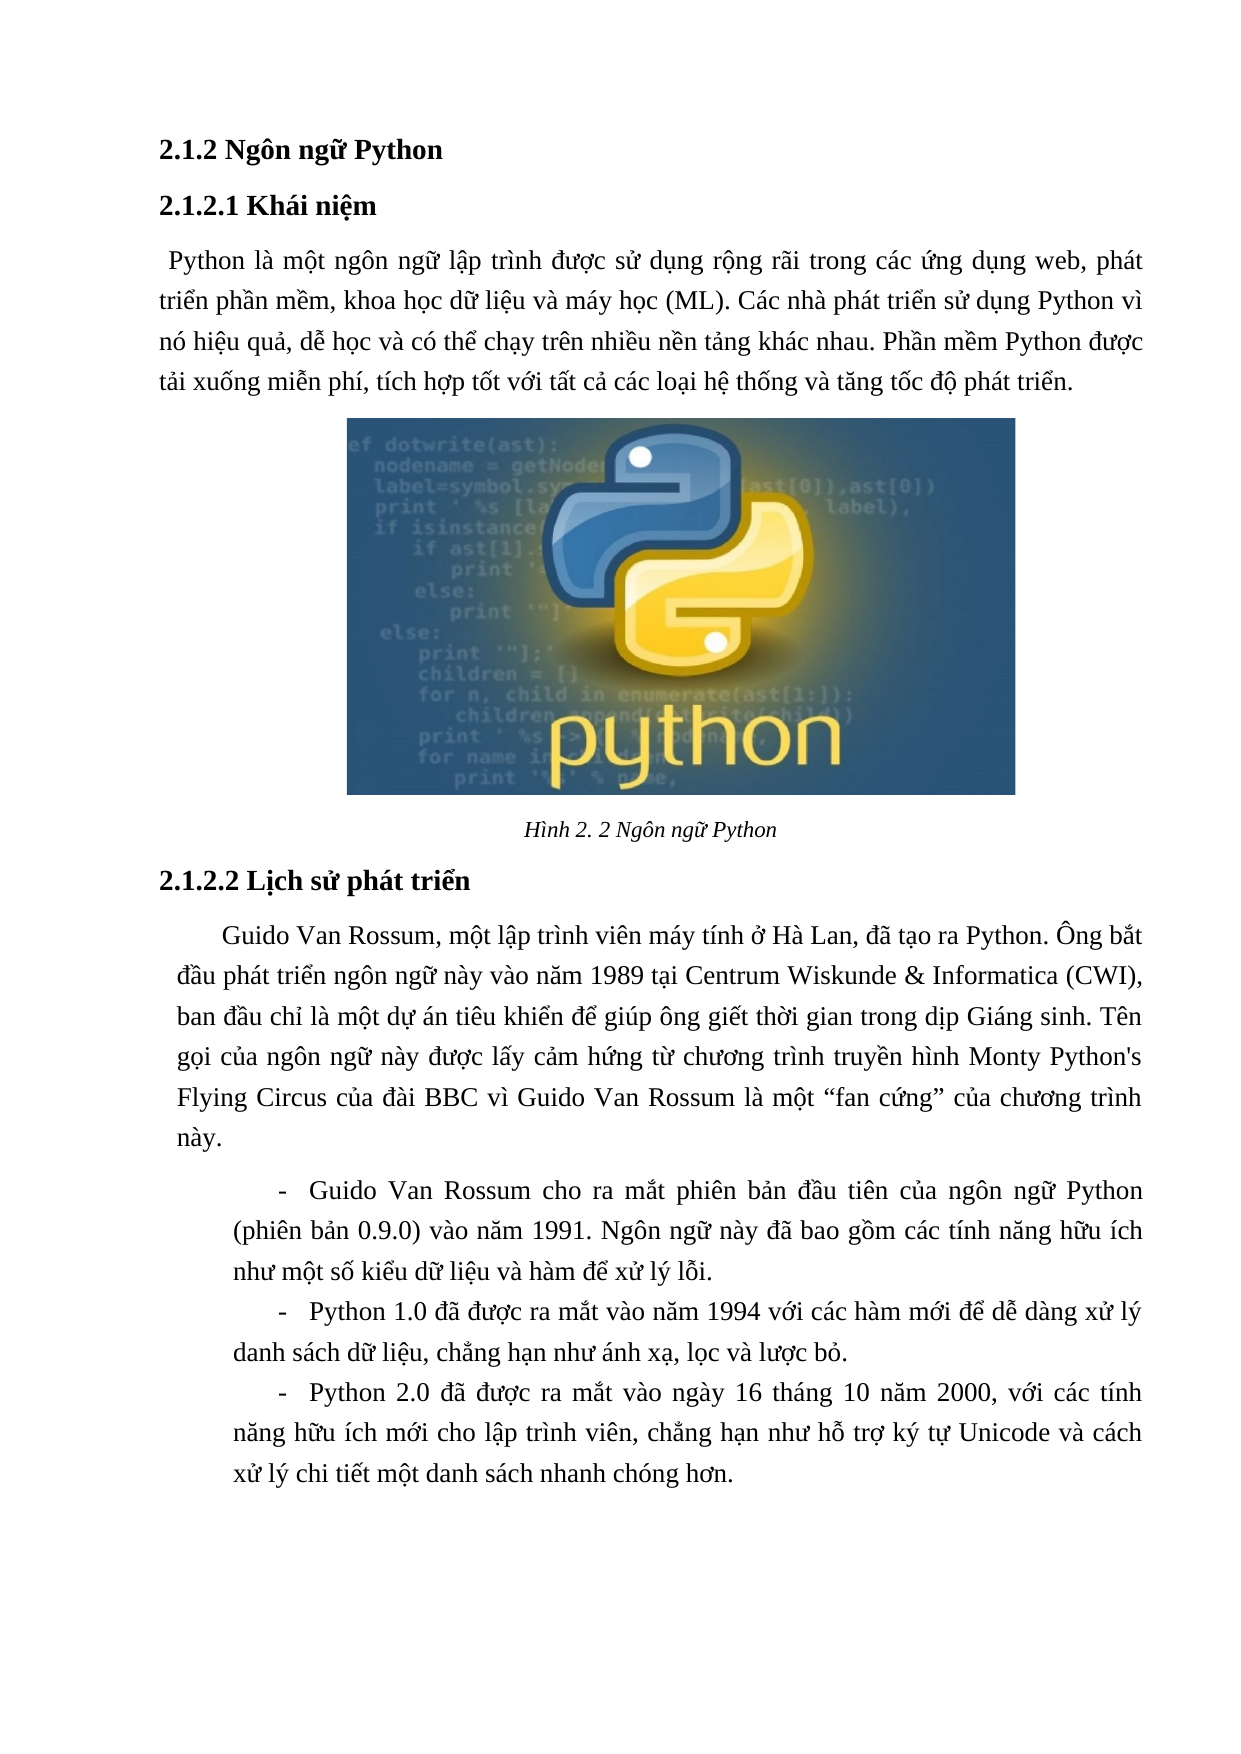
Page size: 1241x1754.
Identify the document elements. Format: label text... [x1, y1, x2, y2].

text Guido Van Rossum, một lập trình viên máy tính ở Hà Lan, đã tạo ra Python. Ông bắt đầu phát triển ngôn ngữ này vào năm 1989 tại Centrum Wiskunde & Informatica (CWI), ban đầu chỉ là một dự án tiêu khiển để giúp ông giết thời gian trong dịp Giáng sinh. Tên gọi của ngôn ngữ này được lấy cảm hứng từ chương trình truyền hình Monty Python's Flying Circus của đài BBC vì Guido Van Rossum là một “fan cứng” của chương trình này. [177, 919, 1144, 1152]
list Python 2.0 đã được ra mắt vào ngày 16 tháng 10 năm 2000, với các tính năng hữu ích mới cho lập trình viên, chẳng hạn như hỗ trợ ký tự Unicode và cách xử lý chi tiết một danh sách nhanh chóng hơn. [233, 1376, 1144, 1488]
list Python 1.0 đã được ra mắt vào năm 1994 với các hàm mới để dễ dàng xử lý danh sách dữ liệu, chẳng hạn như ánh xạ, lọc và lược bỏ. [233, 1295, 1144, 1367]
text Python là một ngôn ngữ lập trình được sử dụng rộng rãi trong các ứng dụng web, phát triển phần mềm, khoa học dữ liệu và máy học (ML). Các nhà phát triển sử dụng Python vì nó hiệu quả, dễ học và có thể chạy trên nhiều nền tảng khác nhau. Phần mềm Python được tải xuống miễn phí, tích hợp tốt với tất cả các loại hệ thống và tăng tốc độ phát triển. [159, 244, 1144, 396]
list Guido Van Rossum cho ra mắt phiên bản đầu tiên của ngôn ngữ Python (phiên bản 0.9.0) vào năm 1991. Ngôn ngữ này đã bao gồm các tính năng hữu ích như một số kiểu dữ liệu và hàm để xử lý lỗi. [233, 1174, 1144, 1286]
text 2.1.2.1 Khái niệm [159, 188, 1144, 222]
text 2.1.2.2 Lịch sử phát triển [159, 863, 1144, 896]
picture [346, 418, 1016, 795]
text 2.1.2 Ngôn ngữ Python [159, 132, 1144, 166]
